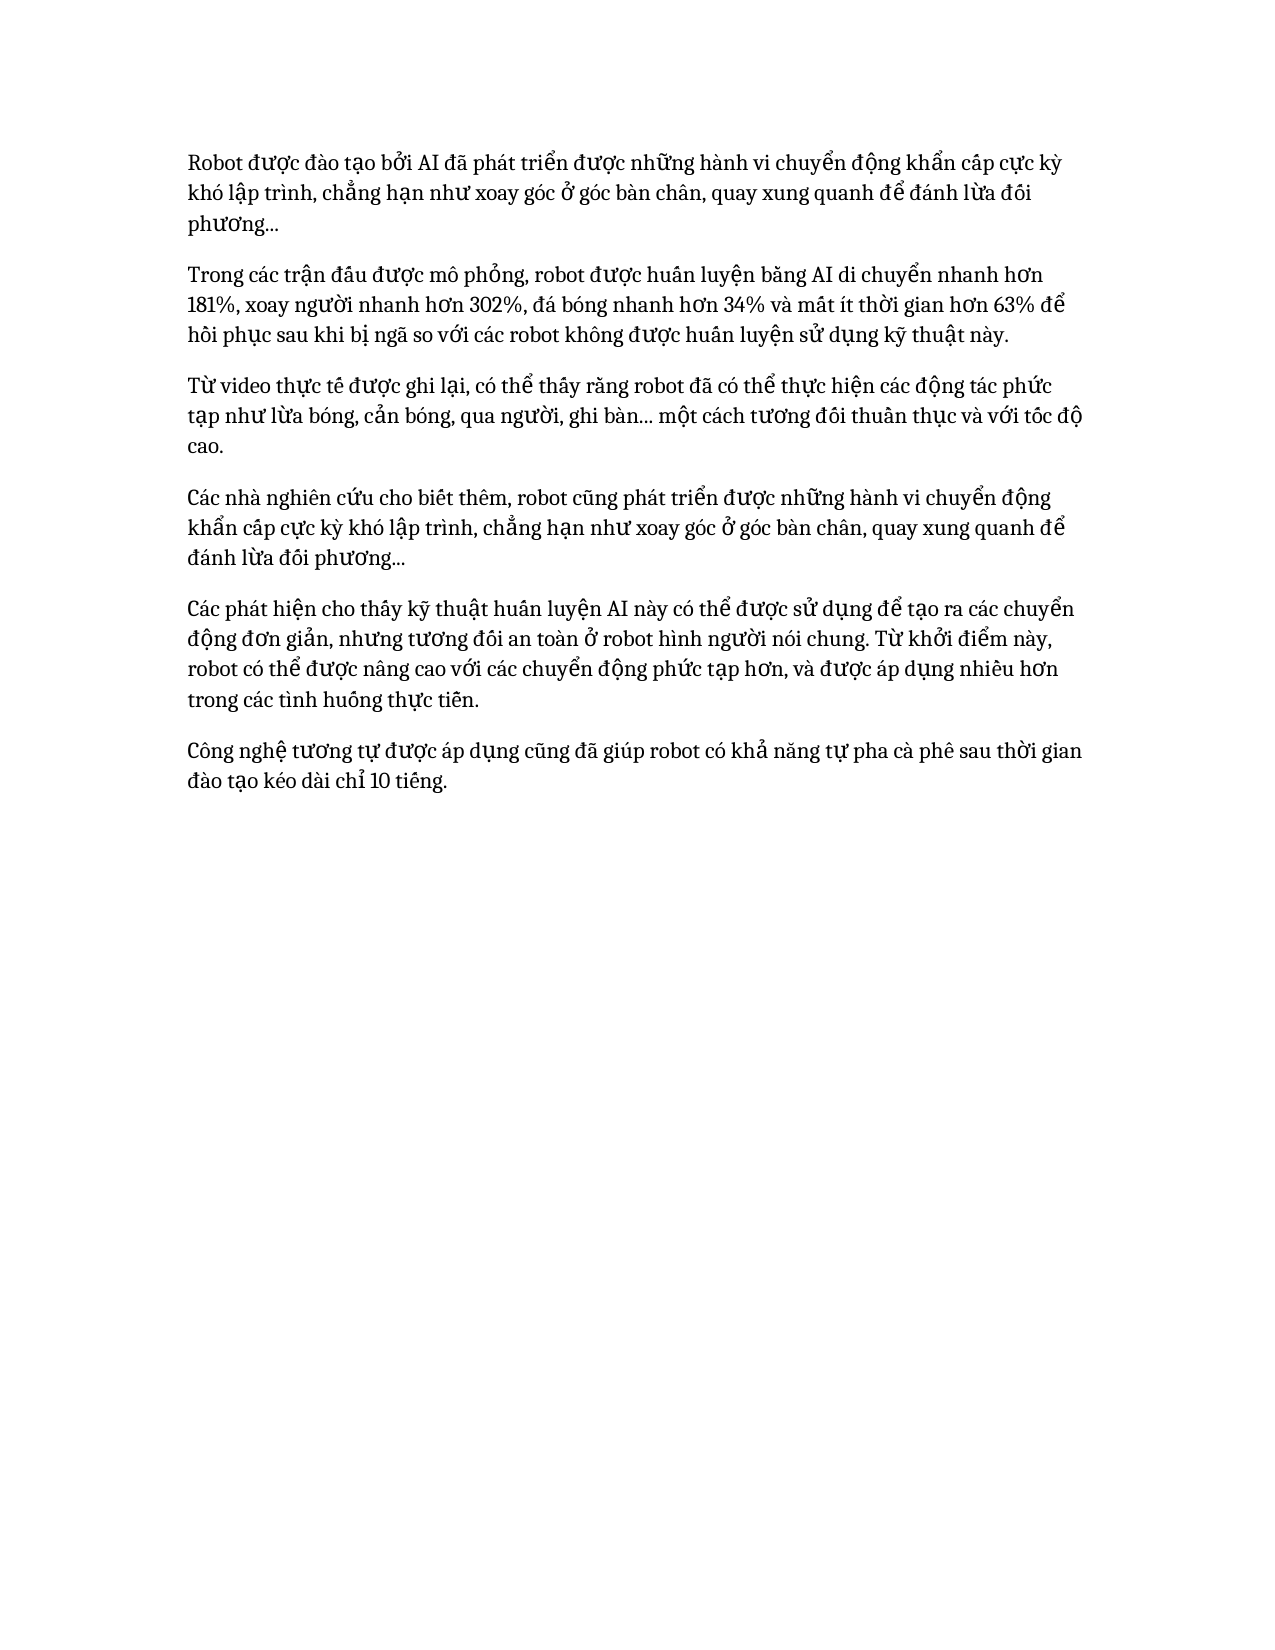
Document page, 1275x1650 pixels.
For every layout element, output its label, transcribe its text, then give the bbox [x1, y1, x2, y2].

text Các phát hiện cho thấy kỹ thuật huấn luyện AI này có thể được sử dụng để tạo ra các chuyển động đơn giản, nhưng tương đối an toàn ở robot hình người nói chung. Từ khởi điểm này, robot có thể được nâng cao với các chuyển động phức tạp hơn, và được áp dụng nhiều hơn trong các tình huống thực tiễn. [187, 596, 1087, 713]
text Robot được đào tạo bởi AI đã phát triển được những hành vi chuyển động khẩn cấp cực kỳ khó lập trình, chẳng hạn như xoay góc ở góc bàn chân, quay xung quanh để đánh lừa đối phương... [187, 150, 1087, 237]
text Trong các trận đấu được mô phỏng, robot được huấn luyện bằng AI di chuyển nhanh hơn 181%, xoay người nhanh hơn 302%, đá bóng nhanh hơn 34% và mất ít thời gian hơn 63% để hồi phục sau khi bị ngã so với các robot không được huấn luyện sử dụng kỹ thuật này. [187, 261, 1087, 348]
text Các nhà nghiên cứu cho biết thêm, robot cũng phát triển được những hành vi chuyển động khẩn cấp cực kỳ khó lập trình, chẳng hạn như xoay góc ở góc bàn chân, quay xung quanh để đánh lừa đối phương... [187, 484, 1087, 571]
text Công nghệ tương tự được áp dụng cũng đã giúp robot có khả năng tự pha cà phê sau thời gian đào tạo kéo dài chỉ 10 tiếng. [187, 737, 1087, 794]
text Từ video thực tế được ghi lại, có thể thấy rằng robot đã có thể thực hiện các động tác phức tạp như lừa bóng, cản bóng, qua người, ghi bàn... một cách tương đối thuần thục và với tốc độ cao. [187, 373, 1087, 460]
